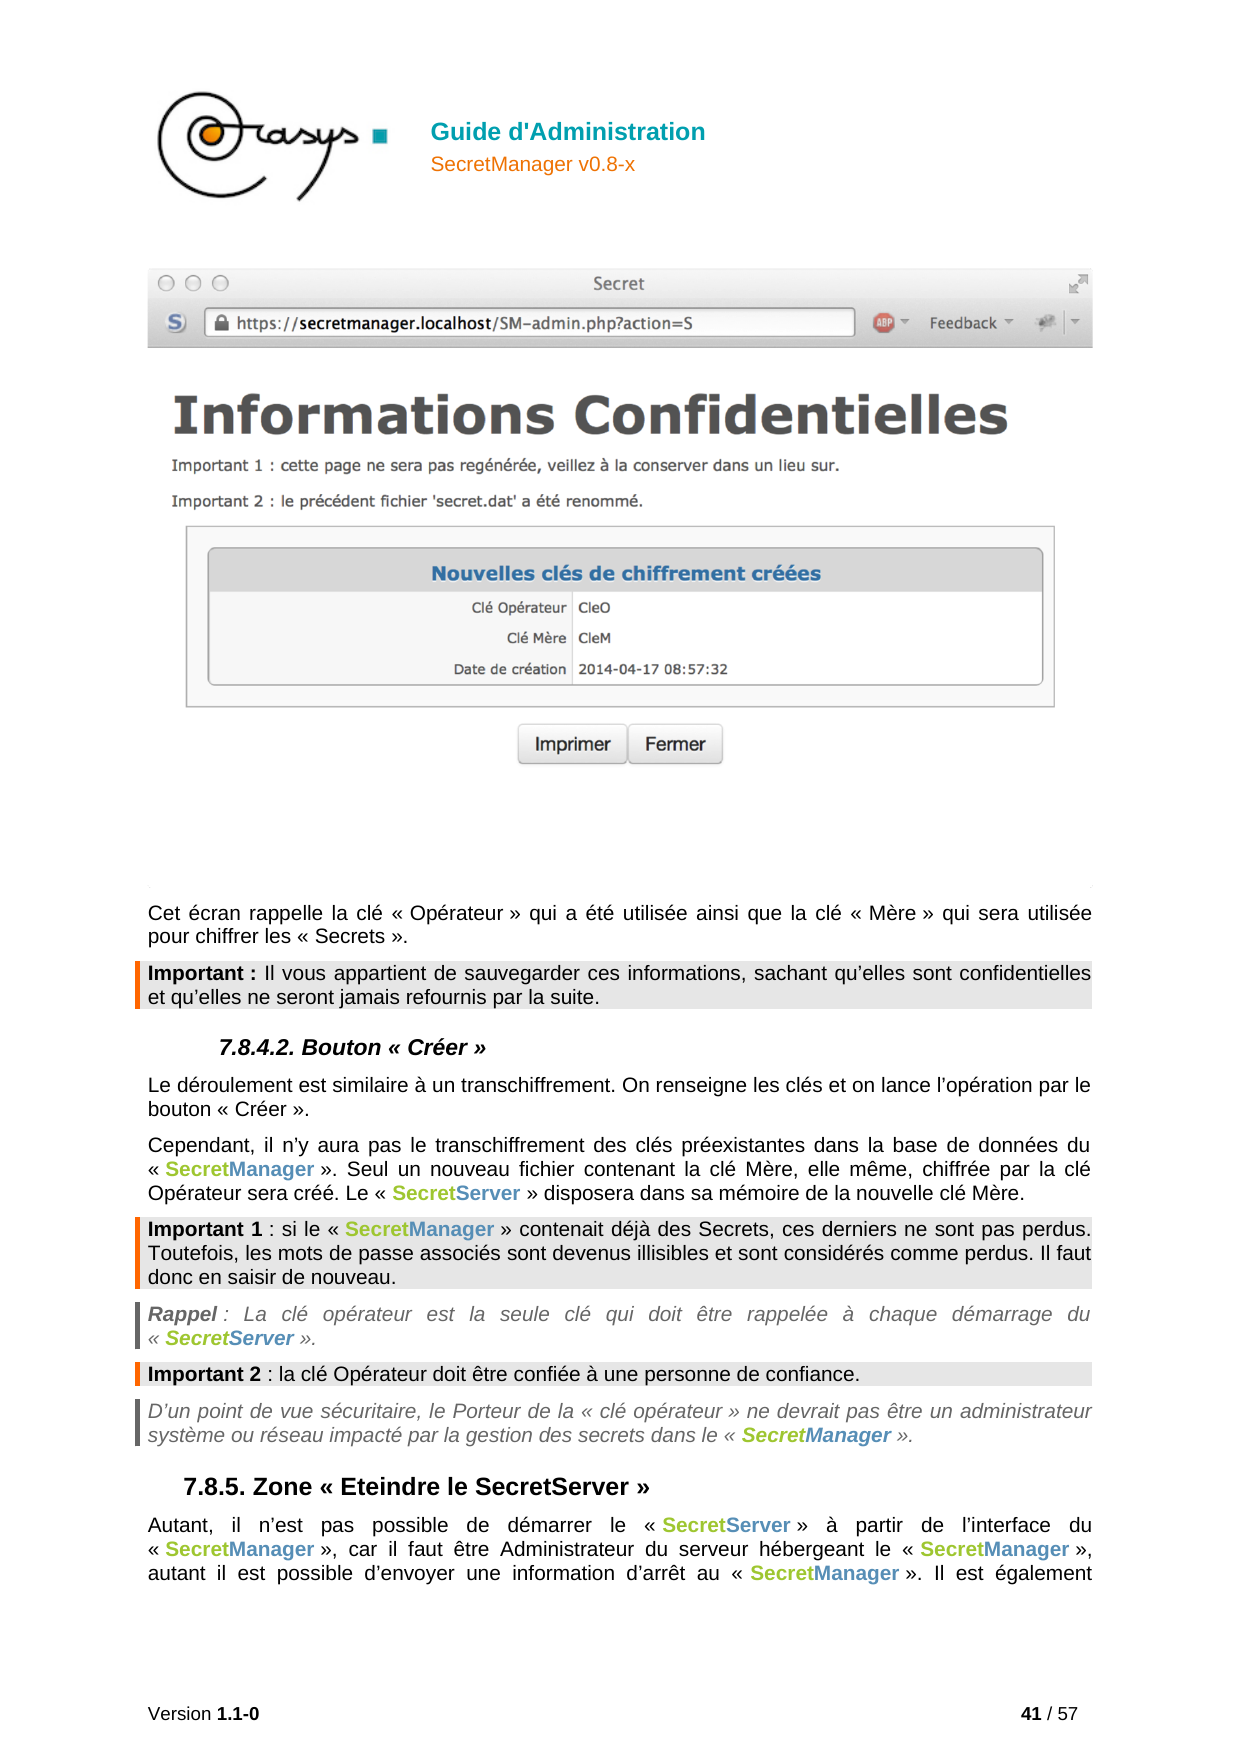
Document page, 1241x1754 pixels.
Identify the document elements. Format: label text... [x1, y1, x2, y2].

subtitle Zone « Eteindre le SecretServer » [183, 1471, 1092, 1500]
subtitle Bouton « Créer » [218, 1034, 1092, 1060]
text Important 1 : si le « SecretManager » contenait déjà des Secrets, ces derniers ne sont pas perdus. Toutefois, les mots de passe associés sont devenus illisibles et sont considérés comme perdus. Il faut donc en saisir de nouveau. [140, 1217, 1092, 1289]
text Cet écran rappelle la clé « Opérateur » qui a été utilisée ainsi que la clé « Mère » qui sera utilisée pour chiffrer les « Secrets ». [148, 900, 1092, 948]
text Cependant, il n’y aura pas le transchiffrement des clés préexistantes dans la base de données du « SecretManager ». Seul un nouveau fichier contenant la clé Mère, elle même, chiffrée par la clé Opérateur sera créé. Le « SecretServer » disposera dans sa mémoire de la nouvelle clé Mère. [148, 1133, 1092, 1205]
text Important 2 : la clé Opérateur doit être confiée à une personne de confiance. [140, 1362, 1092, 1386]
text Rappel : La clé opérateur est la seule clé qui doit être rappelée à chaque démarrage du « SecretServer ». [140, 1302, 1092, 1349]
picture [147, 80, 408, 220]
text Le déroulement est similaire à un transchiffrement. On renseigne les clés et on lance l’opération par le bouton « Créer ». [148, 1072, 1092, 1120]
text Important : Il vous appartient de sauvegarder ces informations, sachant qu’elles sont confidentielles et qu’elles ne seront jamais refournis par la suite. [140, 961, 1092, 1009]
picture [147, 268, 1093, 888]
text D’un point de vue sécuritaire, le Porteur de la « clé opérateur » ne devrait pas être un administrateur système ou réseau impacté par la gestion des secrets dans le « SecretManager ». [135, 1398, 1092, 1446]
